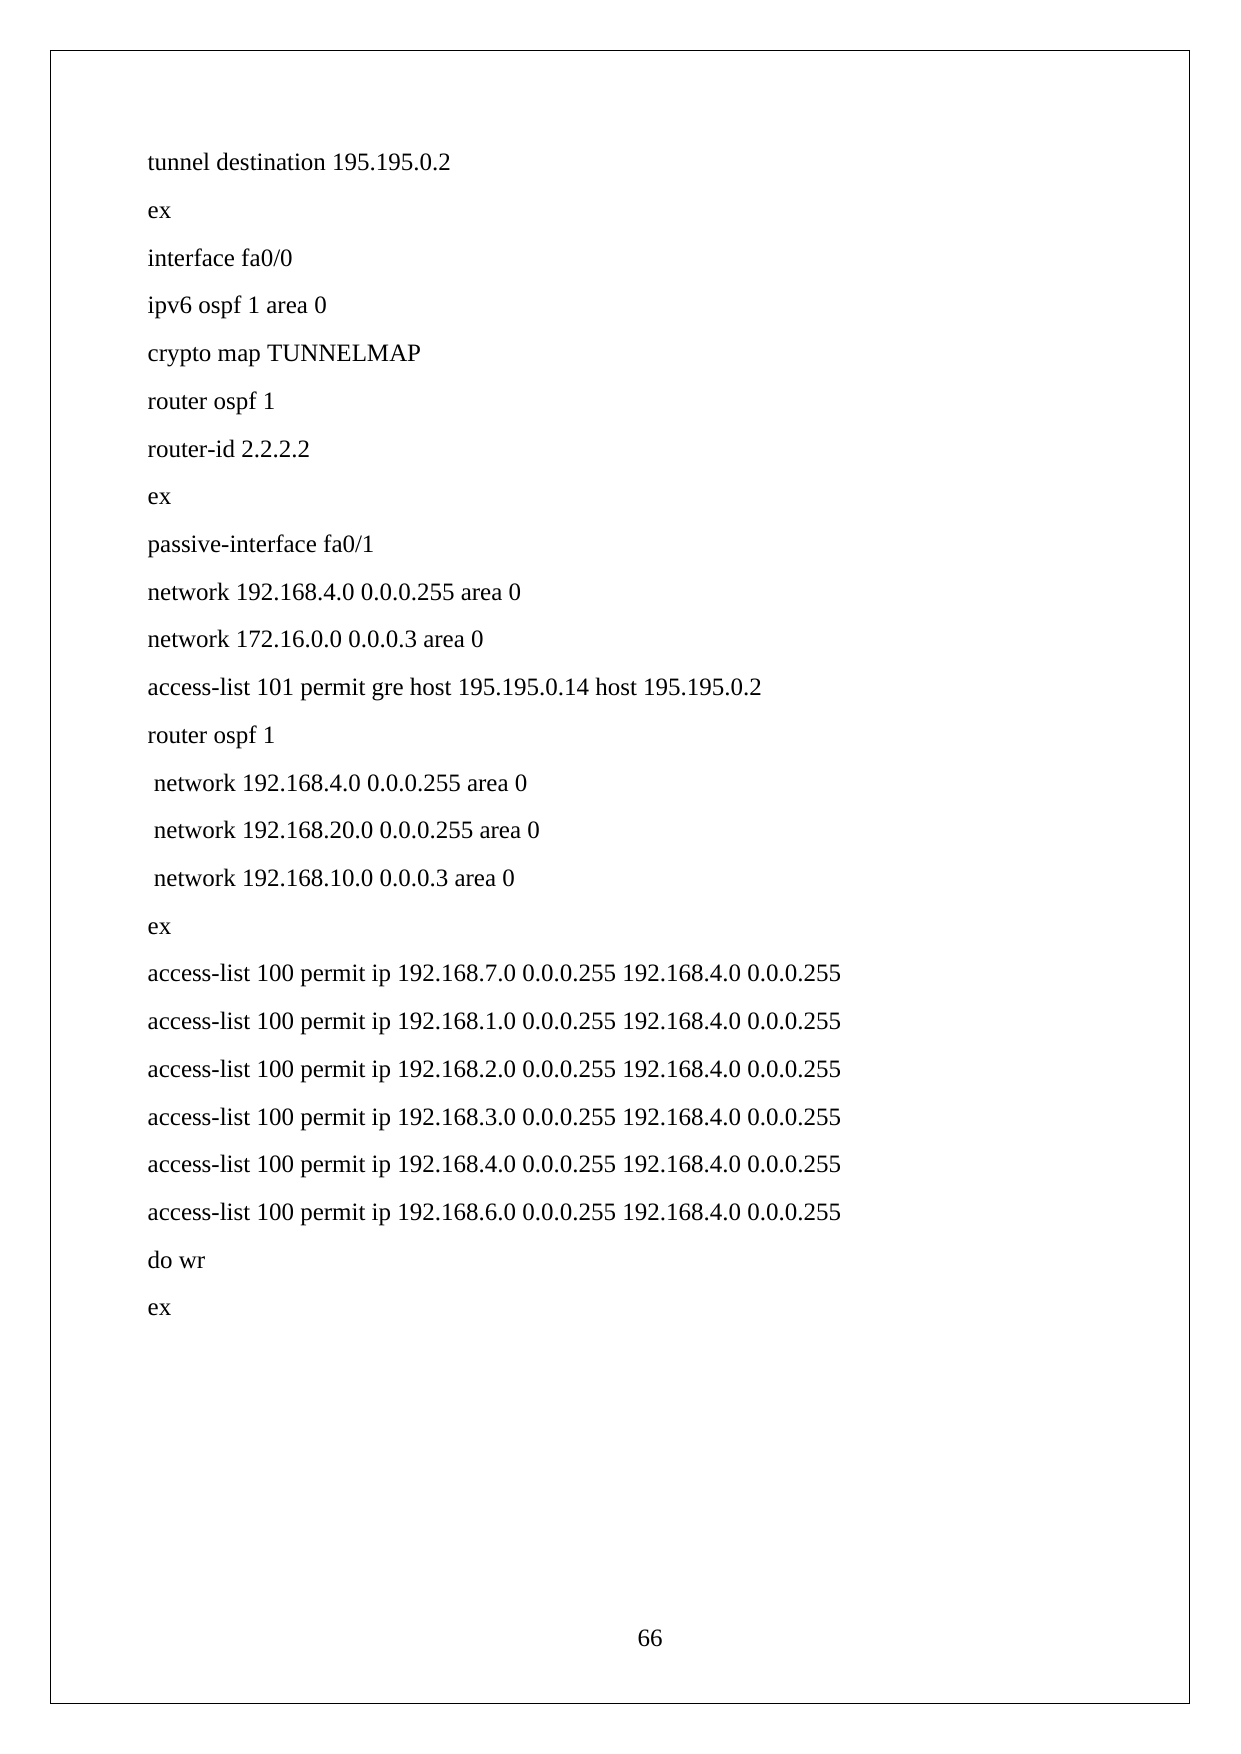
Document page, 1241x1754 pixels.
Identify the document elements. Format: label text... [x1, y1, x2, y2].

text do wr [147, 1245, 1093, 1273]
text router-id 2.2.2.2 [147, 434, 1093, 462]
text access-list 100 permit ip 192.168.4.0 0.0.0.255 192.168.4.0 0.0.0.255 [147, 1149, 1093, 1178]
text network 192.168.4.0 0.0.0.255 area 0 [147, 768, 1093, 796]
text ex [147, 195, 1093, 224]
text access-list 100 permit ip 192.168.3.0 0.0.0.255 192.168.4.0 0.0.0.255 [147, 1102, 1093, 1130]
text ex [147, 1292, 1093, 1321]
text ex [147, 911, 1093, 939]
text network 172.16.0.0 0.0.0.3 area 0 [147, 624, 1093, 653]
text access-list 100 permit ip 192.168.2.0 0.0.0.255 192.168.4.0 0.0.0.255 [147, 1054, 1093, 1083]
text router ospf 1 [147, 720, 1093, 749]
text passive-interface fa0/1 [147, 529, 1093, 558]
text access-list 100 permit ip 192.168.1.0 0.0.0.255 192.168.4.0 0.0.0.255 [147, 1006, 1093, 1035]
text ipv6 ospf 1 area 0 [147, 291, 1093, 319]
text tunnel destination 195.195.0.2 [147, 147, 1093, 176]
text access-list 100 permit ip 192.168.7.0 0.0.0.255 192.168.4.0 0.0.0.255 [147, 958, 1093, 987]
text network 192.168.20.0 0.0.0.255 area 0 [147, 815, 1093, 844]
text crypto map TUNNELMAP [147, 338, 1093, 367]
text access-list 101 permit gre host 195.195.0.14 host 195.195.0.2 [147, 672, 1093, 701]
text interface fa0/0 [147, 243, 1093, 272]
text router ospf 1 [147, 386, 1093, 415]
text access-list 100 permit ip 192.168.6.0 0.0.0.255 192.168.4.0 0.0.0.255 [147, 1197, 1093, 1226]
text network 192.168.4.0 0.0.0.255 area 0 [147, 577, 1093, 606]
text ex [147, 481, 1093, 510]
text network 192.168.10.0 0.0.0.3 area 0 [147, 863, 1093, 892]
